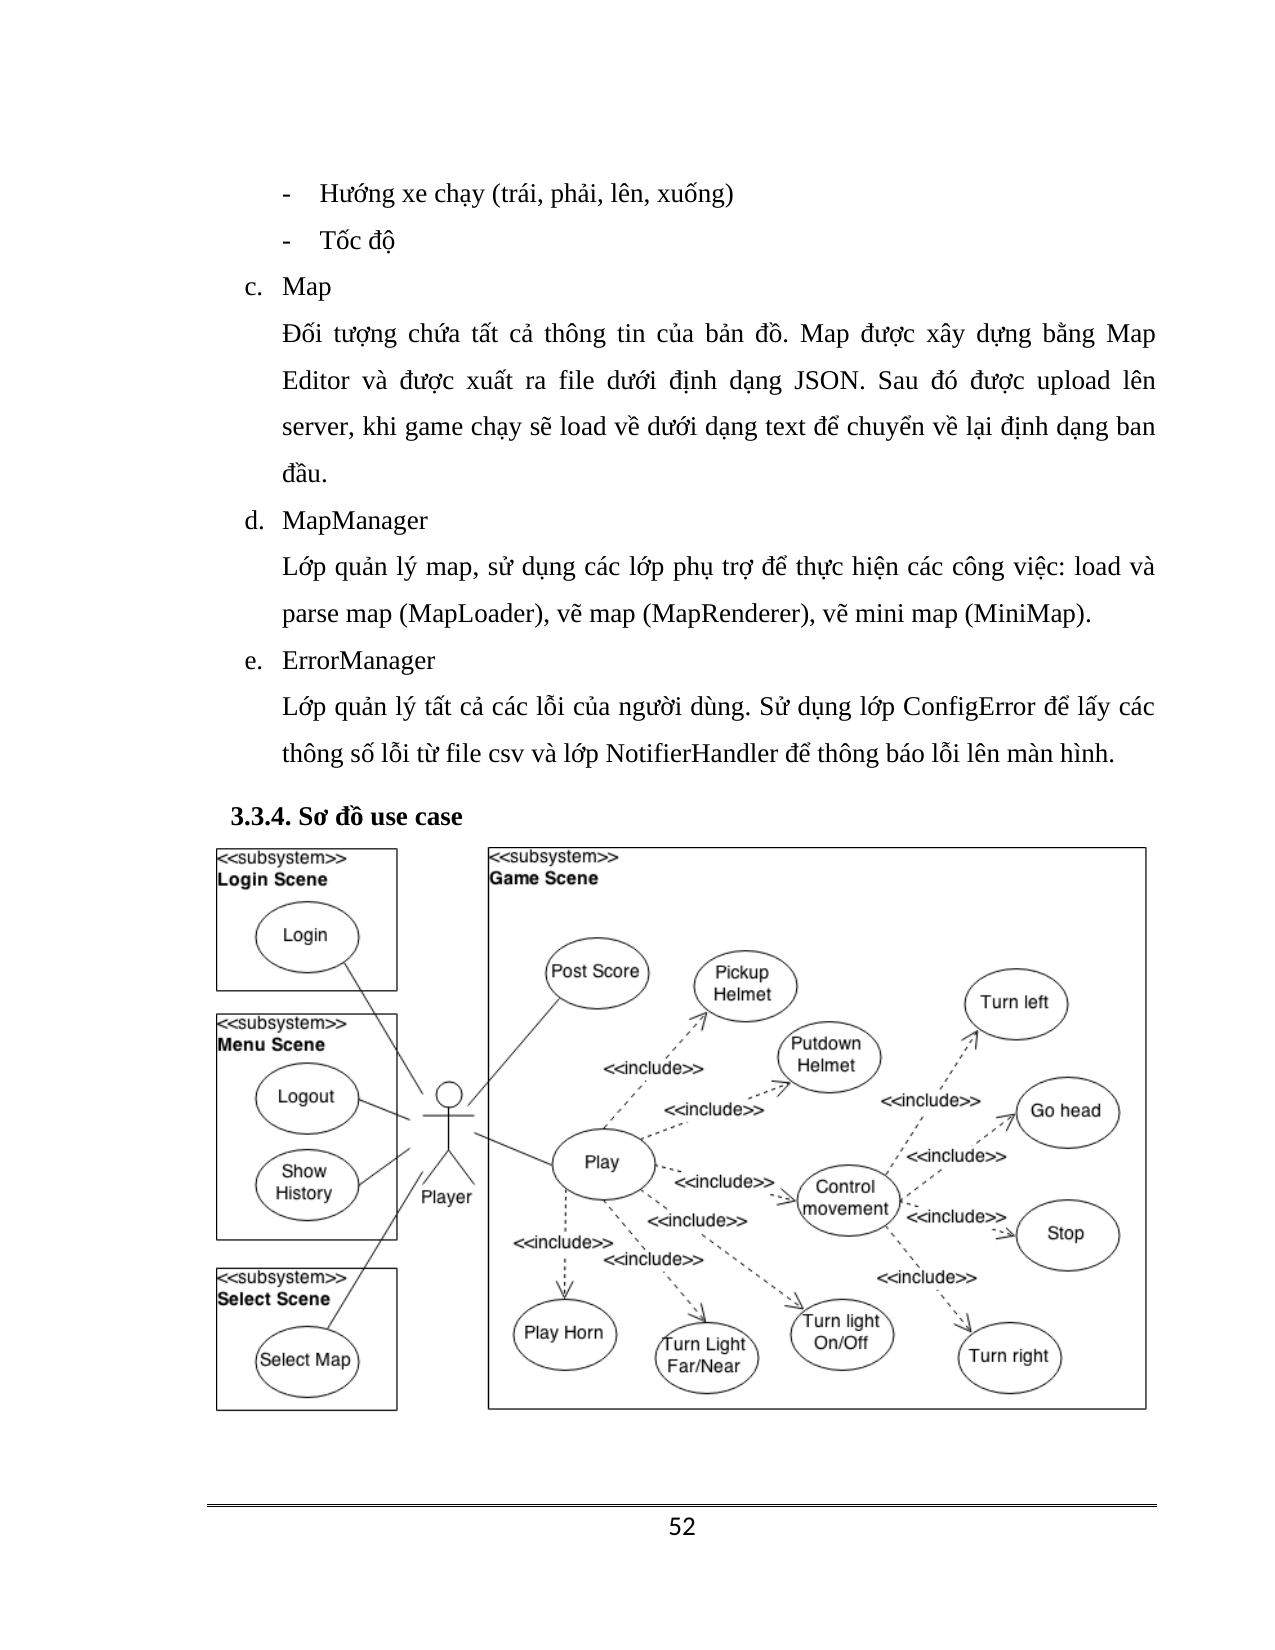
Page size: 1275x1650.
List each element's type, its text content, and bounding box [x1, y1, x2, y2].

subtitle Sơ đồ use case [230, 801, 1157, 832]
list Hướng xe chạy (trái, phải, lên, xuống) [282, 177, 1157, 208]
list Đối tượng chứa tất cả thông tin của bản đồ. Map được xây dựng bằng Map Editor và được xuất ra file dưới định dạng JSON. Sau đó được upload lên server, khi game chạy sẽ load về dưới dạng text để chuyển về lại định dạng ban đầu. [282, 317, 1157, 488]
list Lớp quản lý map, sử dụng các lớp phụ trợ để thực hiện các công việc: load và parse map (MapLoader), vẽ map (MapRenderer), vẽ mini map (MiniMap). [282, 551, 1157, 628]
list MapManager [244, 504, 1157, 535]
list Tốc độ [282, 224, 1157, 255]
list Lớp quản lý tất cả các lỗi của người dùng. Sử dụng lớp ConfigError để lấy các thông số lỗi từ file csv và lớp NotifierHandler để thông báo lỗi lên màn hình. [282, 691, 1157, 768]
list Map [244, 271, 1157, 302]
picture [216, 847, 1148, 1415]
list ErrorManager [244, 644, 1157, 675]
